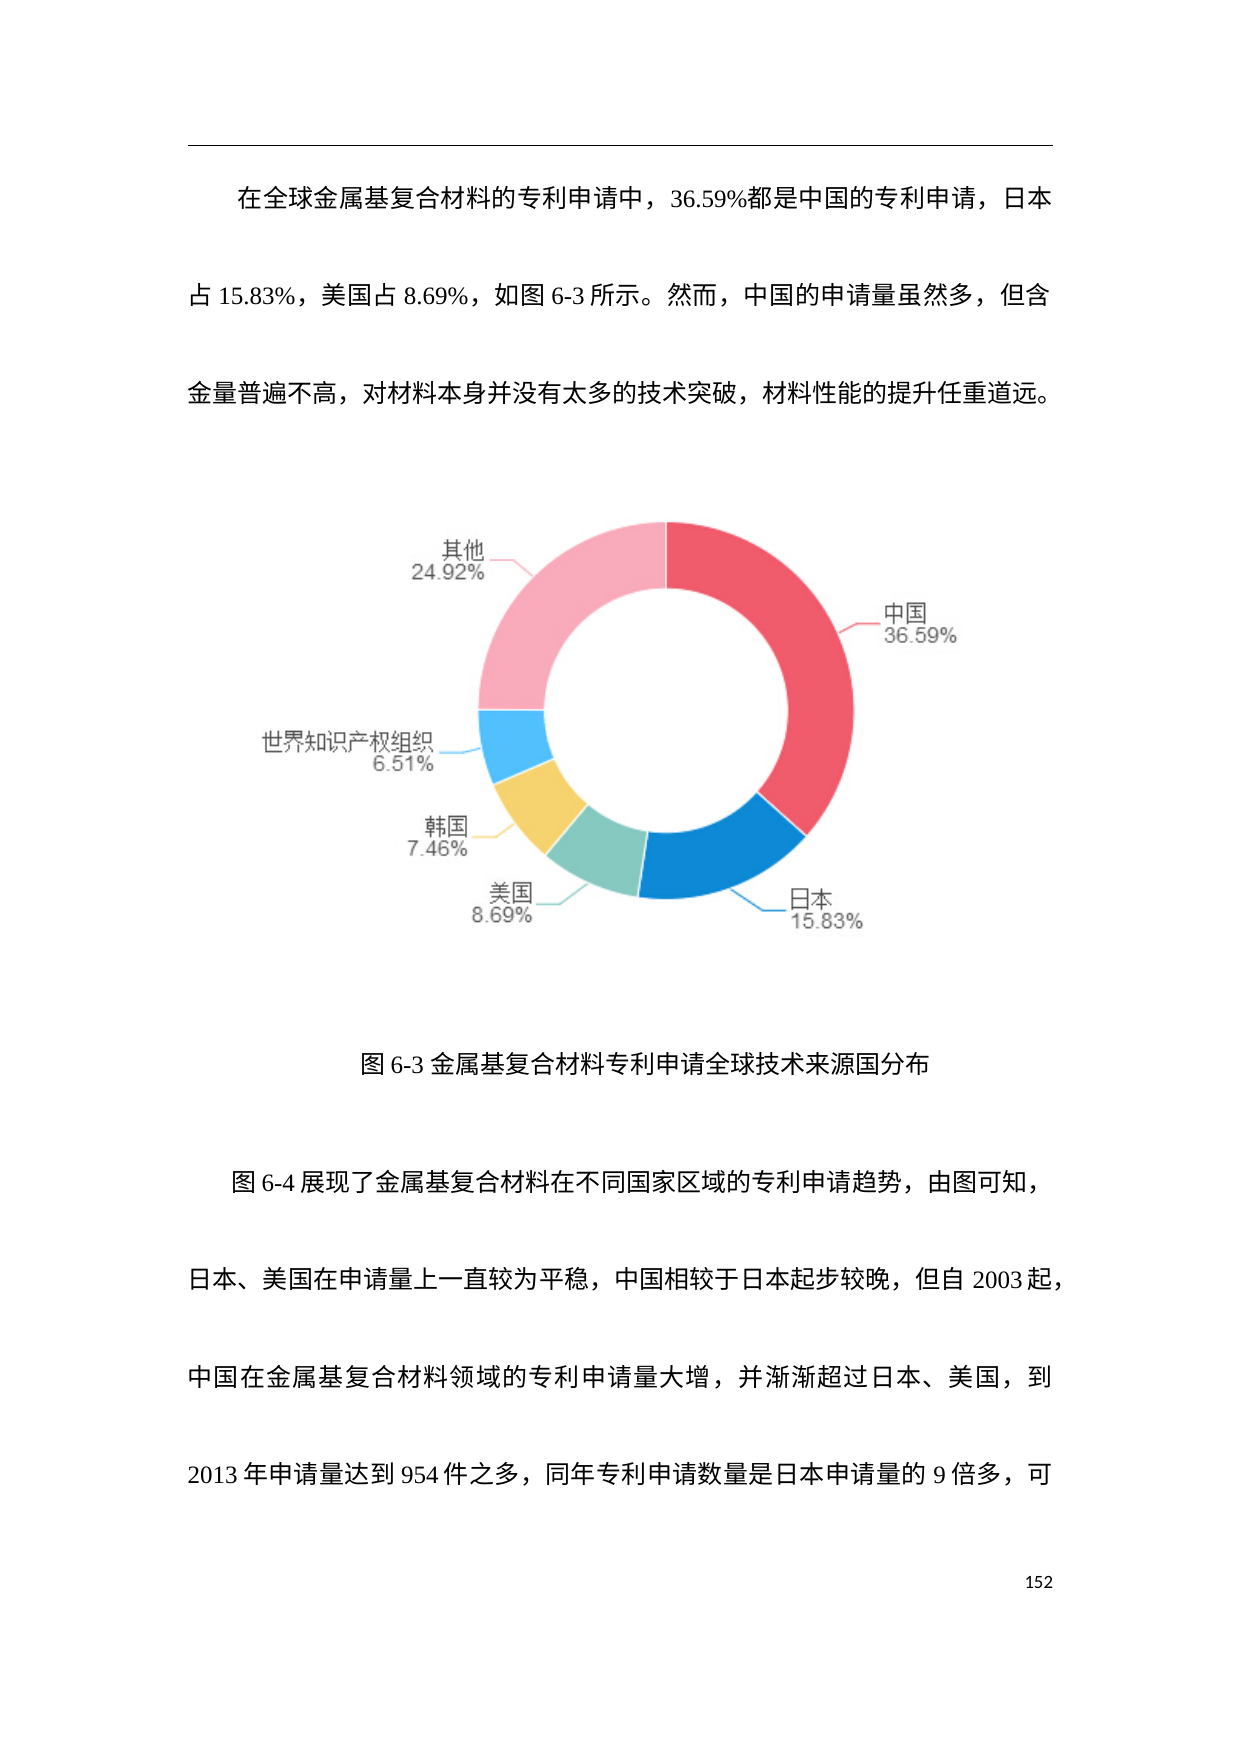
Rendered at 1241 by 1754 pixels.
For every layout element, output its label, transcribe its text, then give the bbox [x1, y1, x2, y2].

picture [248, 476, 992, 968]
text 图6-3 金属基复合材料专利申请全球技术来源国分布 [187, 1031, 1053, 1096]
text 在全球金属基复合材料的专利申请中，36.59%都是中国的专利申请，日本占15.83%，美国占8.69%，如图6-3所示。然而，中国的申请量虽然多，但含金量普遍不高，对材料本身并没有太多的技术突破，材料性能的提升任重道远。 [187, 164, 1053, 424]
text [187, 1148, 1053, 1506]
